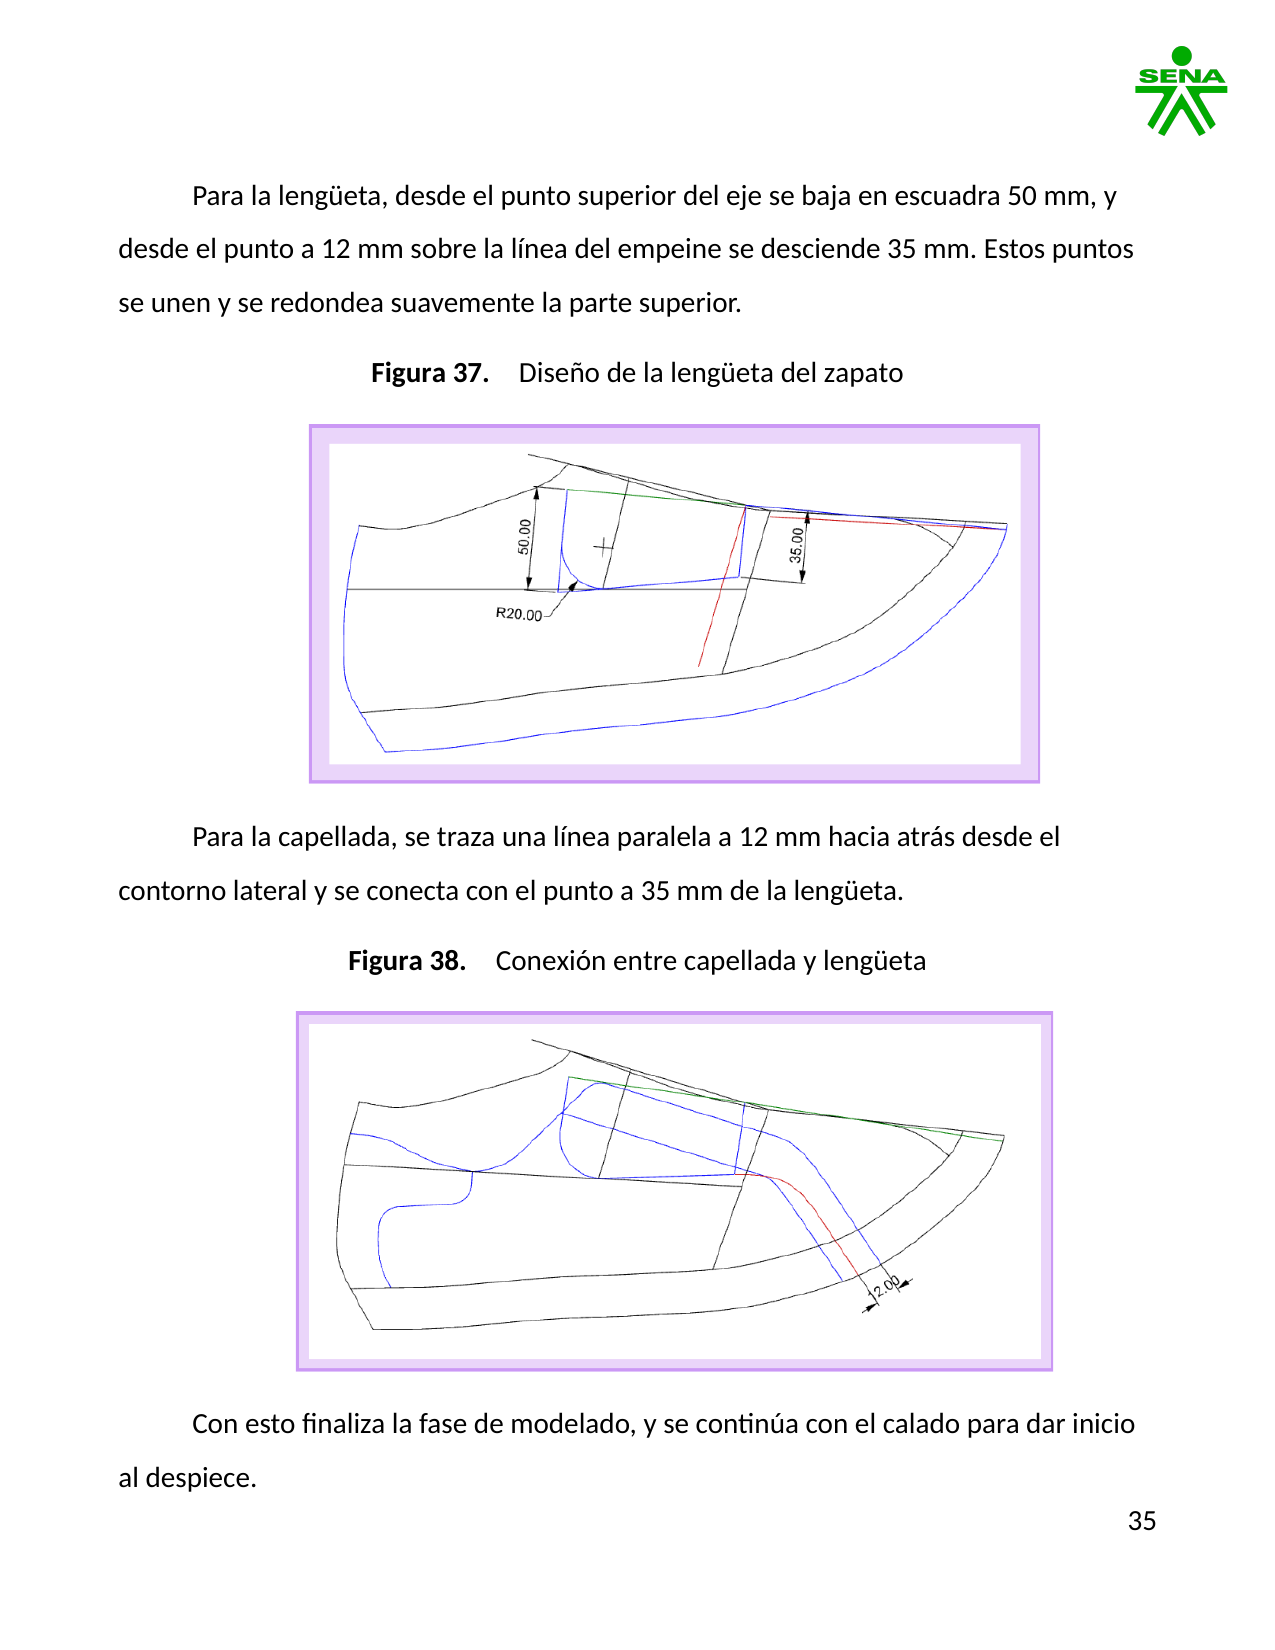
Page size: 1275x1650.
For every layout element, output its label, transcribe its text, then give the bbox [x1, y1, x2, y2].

text Diseño de la lengüeta del zapato [118, 354, 1157, 390]
text Para la lengüeta, desde el punto superior del eje se baja en escuadra 50 mm, y desde el punto a 12 mm sobre la línea del empeine se desciende 35 mm. Estos puntos se unen y se redondea suavemente la parte superior. [118, 177, 1157, 320]
text Conexión entre capellada y lengüeta [118, 942, 1157, 977]
picture [1135, 46, 1228, 136]
text Con esto finaliza la fase de modelado, y se continúa con el calado para dar inicio al despiece. [118, 1406, 1157, 1495]
picture [295, 1011, 1054, 1372]
text Para la capellada, se traza una línea paralela a 12 mm hacia atrás desde el contorno lateral y se conecta con el punto a 35 mm de la lengüeta. [118, 818, 1157, 907]
picture [308, 424, 1040, 784]
